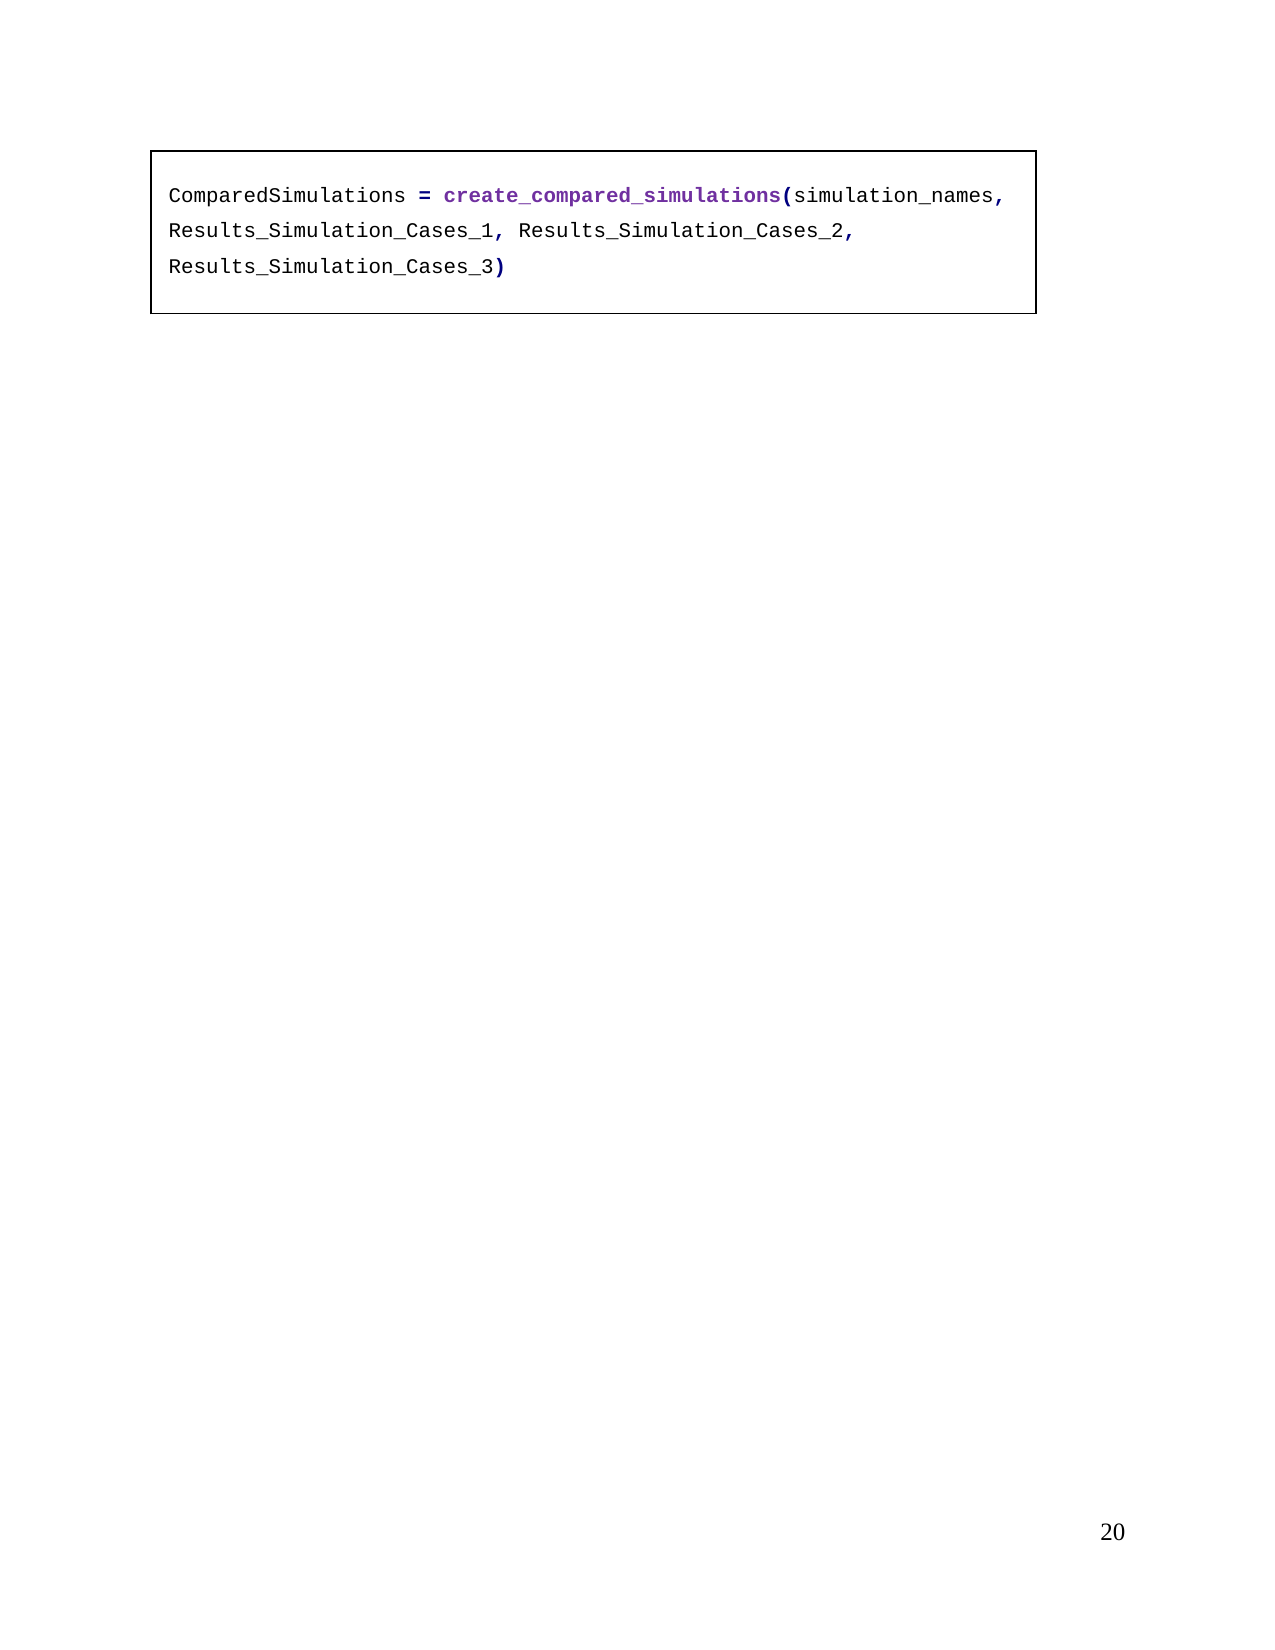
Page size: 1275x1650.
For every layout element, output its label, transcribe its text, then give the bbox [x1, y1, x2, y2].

text ComparedSimulations = create_compared_simulations(simulation_names, Results_Simulation_Cases_1, Results_Simulation_Cases_2, Results_Simulation_Cases_3) [152, 168, 1035, 296]
